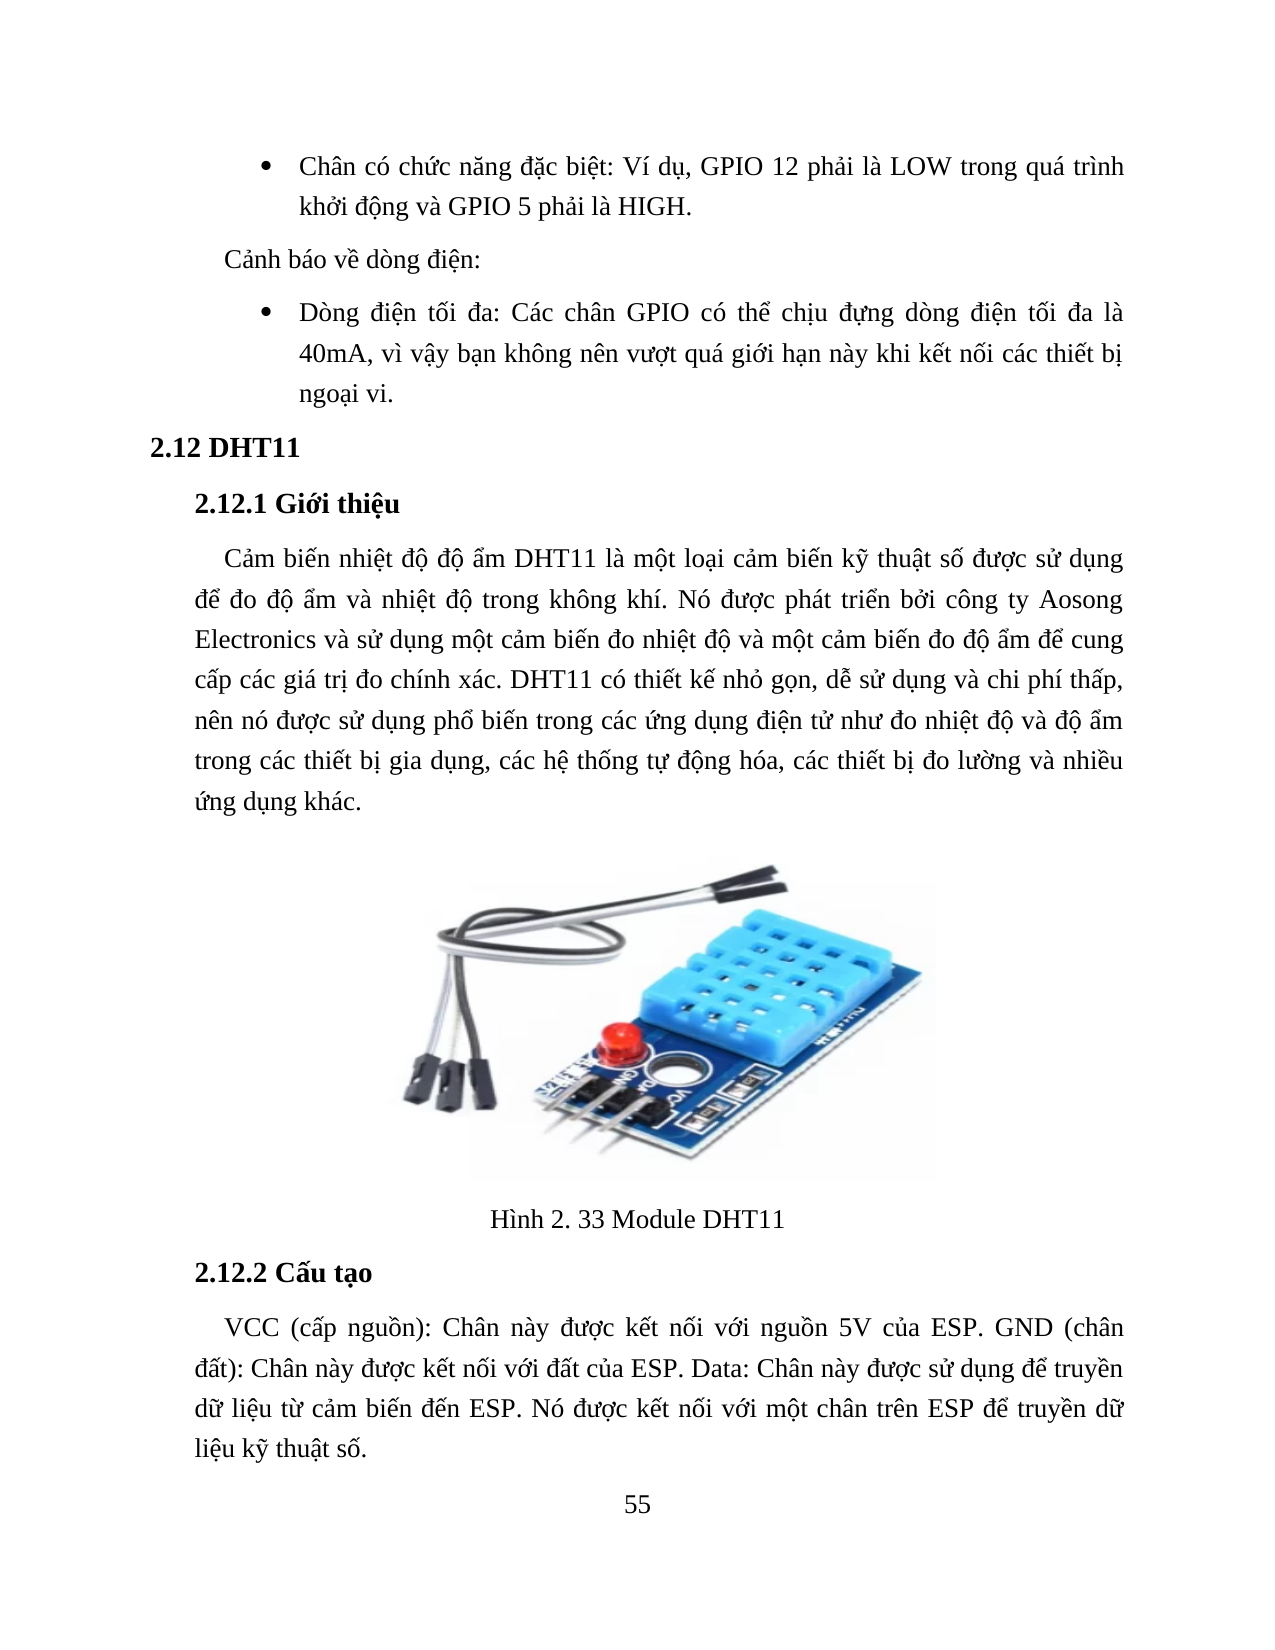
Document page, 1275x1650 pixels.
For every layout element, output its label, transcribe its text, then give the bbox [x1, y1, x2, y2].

subtitle 2.12.2 Cấu tạo [194, 1255, 1125, 1289]
subtitle 2.12 DHT11 [150, 430, 1125, 464]
subtitle Cảnh báo về dòng điện: [224, 243, 1125, 274]
subtitle 2.12.1 Giới thiệu [194, 486, 1125, 520]
subtitle Cảm biến nhiệt độ độ ẩm DHT11 là một loại cảm biến kỹ thuật số được sử dụng để đo độ ẩm và nhiệt độ trong không khí. Nó được phát triển bởi công ty Aosong Electronics và sử dụng một cảm biến đo nhiệt độ và một cảm biến đo độ ẩm để cung cấp các giá trị đo chính xác. DHT11 có thiết kế nhỏ gọn, dễ sử dụng và chi phí thấp, nên nó được sử dụng phổ biến trong các ứng dụng điện tử như đo nhiệt độ và độ ẩm trong các thiết bị gia dụng, các hệ thống tự động hóa, các thiết bị đo lường và nhiều ứng dụng khác. [194, 542, 1125, 816]
subtitle VCC (cấp nguồn): Chân này được kết nối với nguồn 5V của ESP. GND (chân đất): Chân này được kết nối với đất của ESP. Data: Chân này được sử dụng để truyền dữ liệu từ cảm biến đến ESP. Nó được kết nối với một chân trên ESP để truyền dữ liệu kỹ thuật số. [194, 1311, 1125, 1464]
picture [382, 837, 937, 1181]
subtitle Chân có chức năng đặc biệt: Ví dụ, GPIO 12 phải là LOW trong quá trình khởi động và GPIO 5 phải là HIGH. [261, 150, 1125, 222]
subtitle Dòng điện tối đa: Các chân GPIO có thể chịu đựng dòng điện tối đa là 40mA, vì vậy bạn không nên vượt quá giới hạn này khi kết nối các thiết bị ngoại vi. [261, 296, 1125, 408]
